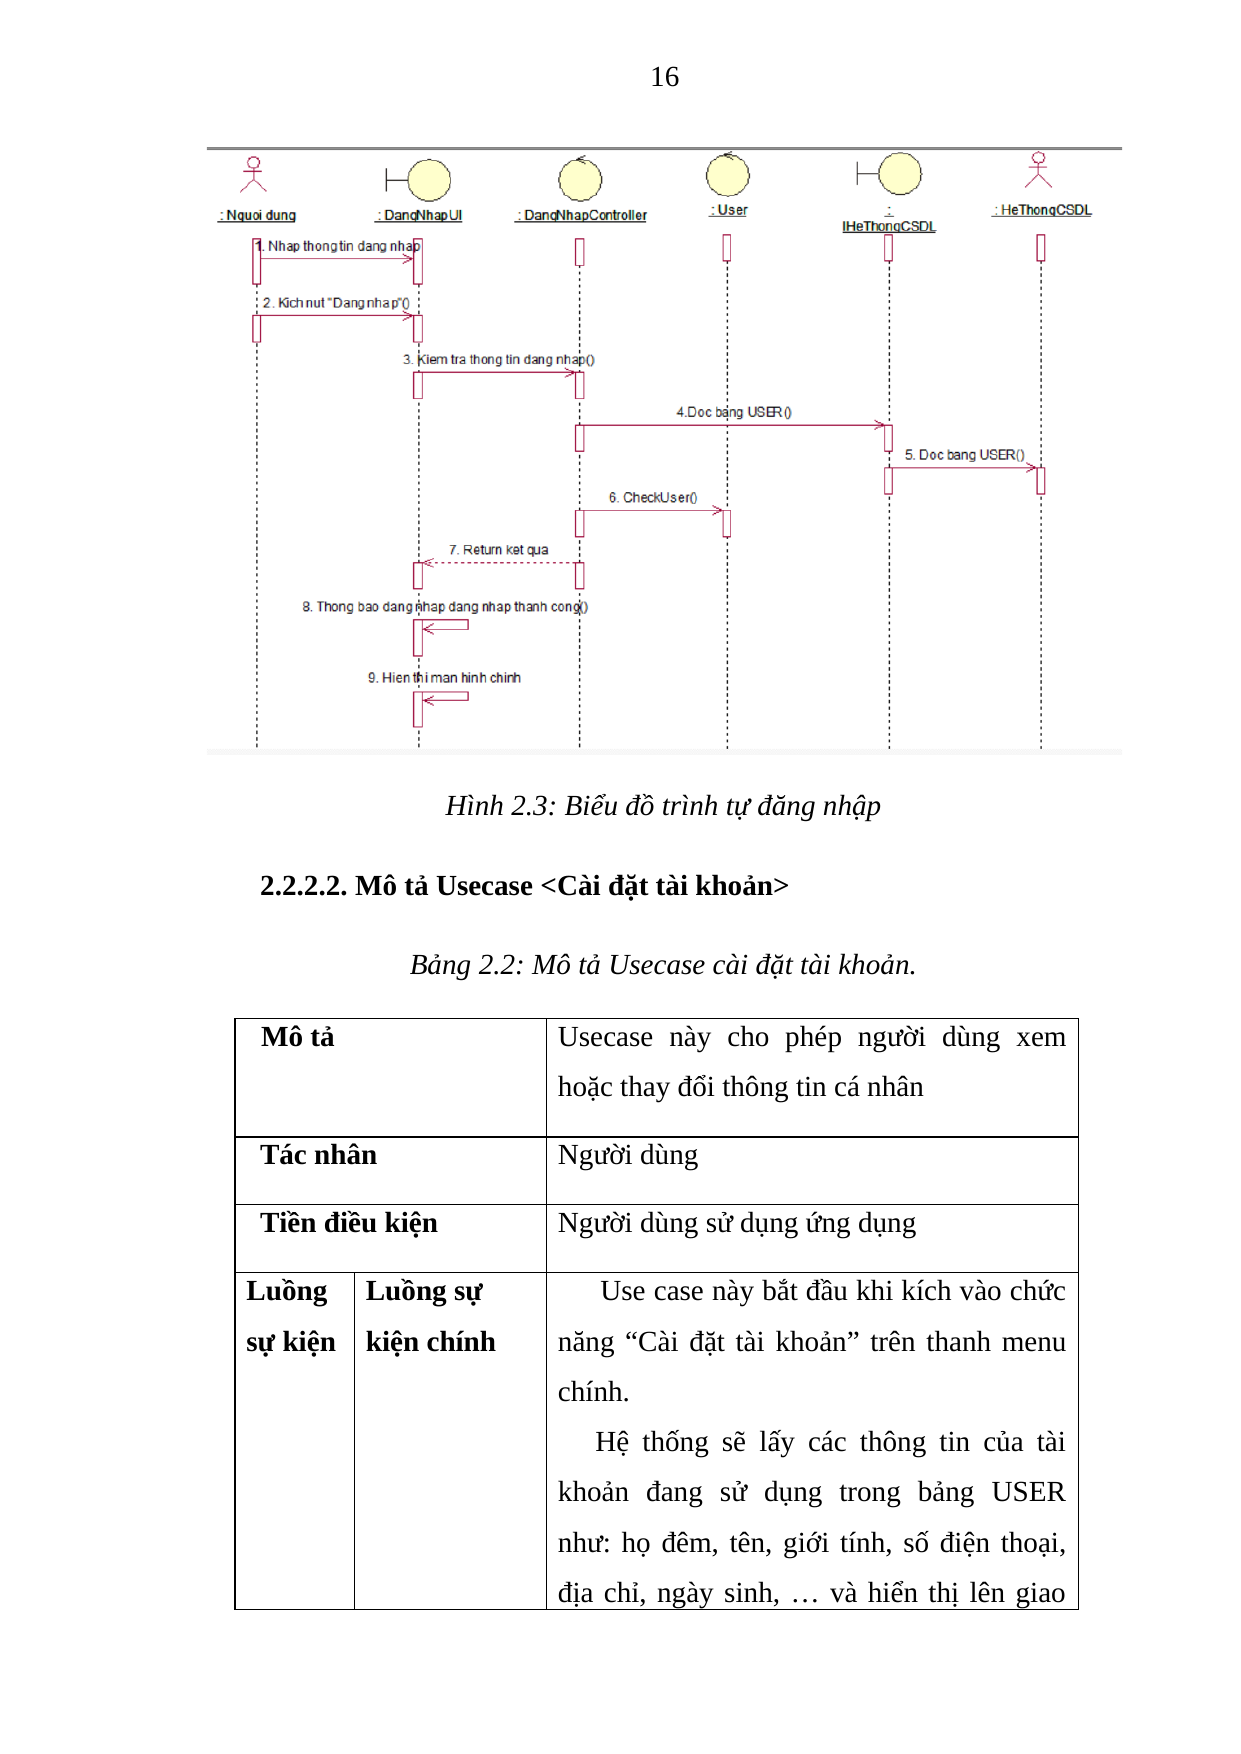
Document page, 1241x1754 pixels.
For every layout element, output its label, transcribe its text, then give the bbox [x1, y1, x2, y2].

table_cell Người dùng sử dụng ứng dụng [547, 1205, 1078, 1272]
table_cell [547, 1273, 1078, 1609]
table_cell Luồng sự kiện [236, 1273, 354, 1609]
table_header Usecase này cho phép người dùng xem hoặc thay đổi thông tin cá nhân [547, 1019, 1078, 1136]
table_cell Người dùng [547, 1138, 1078, 1204]
subtitle Mô tả Usecase <Cài đặt tài khoản> [207, 868, 1122, 901]
table_cell Tác nhân [236, 1138, 546, 1204]
table_header Mô tả [236, 1019, 546, 1136]
table_cell Luồng sự kiện chính [355, 1273, 546, 1609]
table_cell Tiền điều kiện [236, 1205, 546, 1272]
picture [206, 147, 1123, 755]
